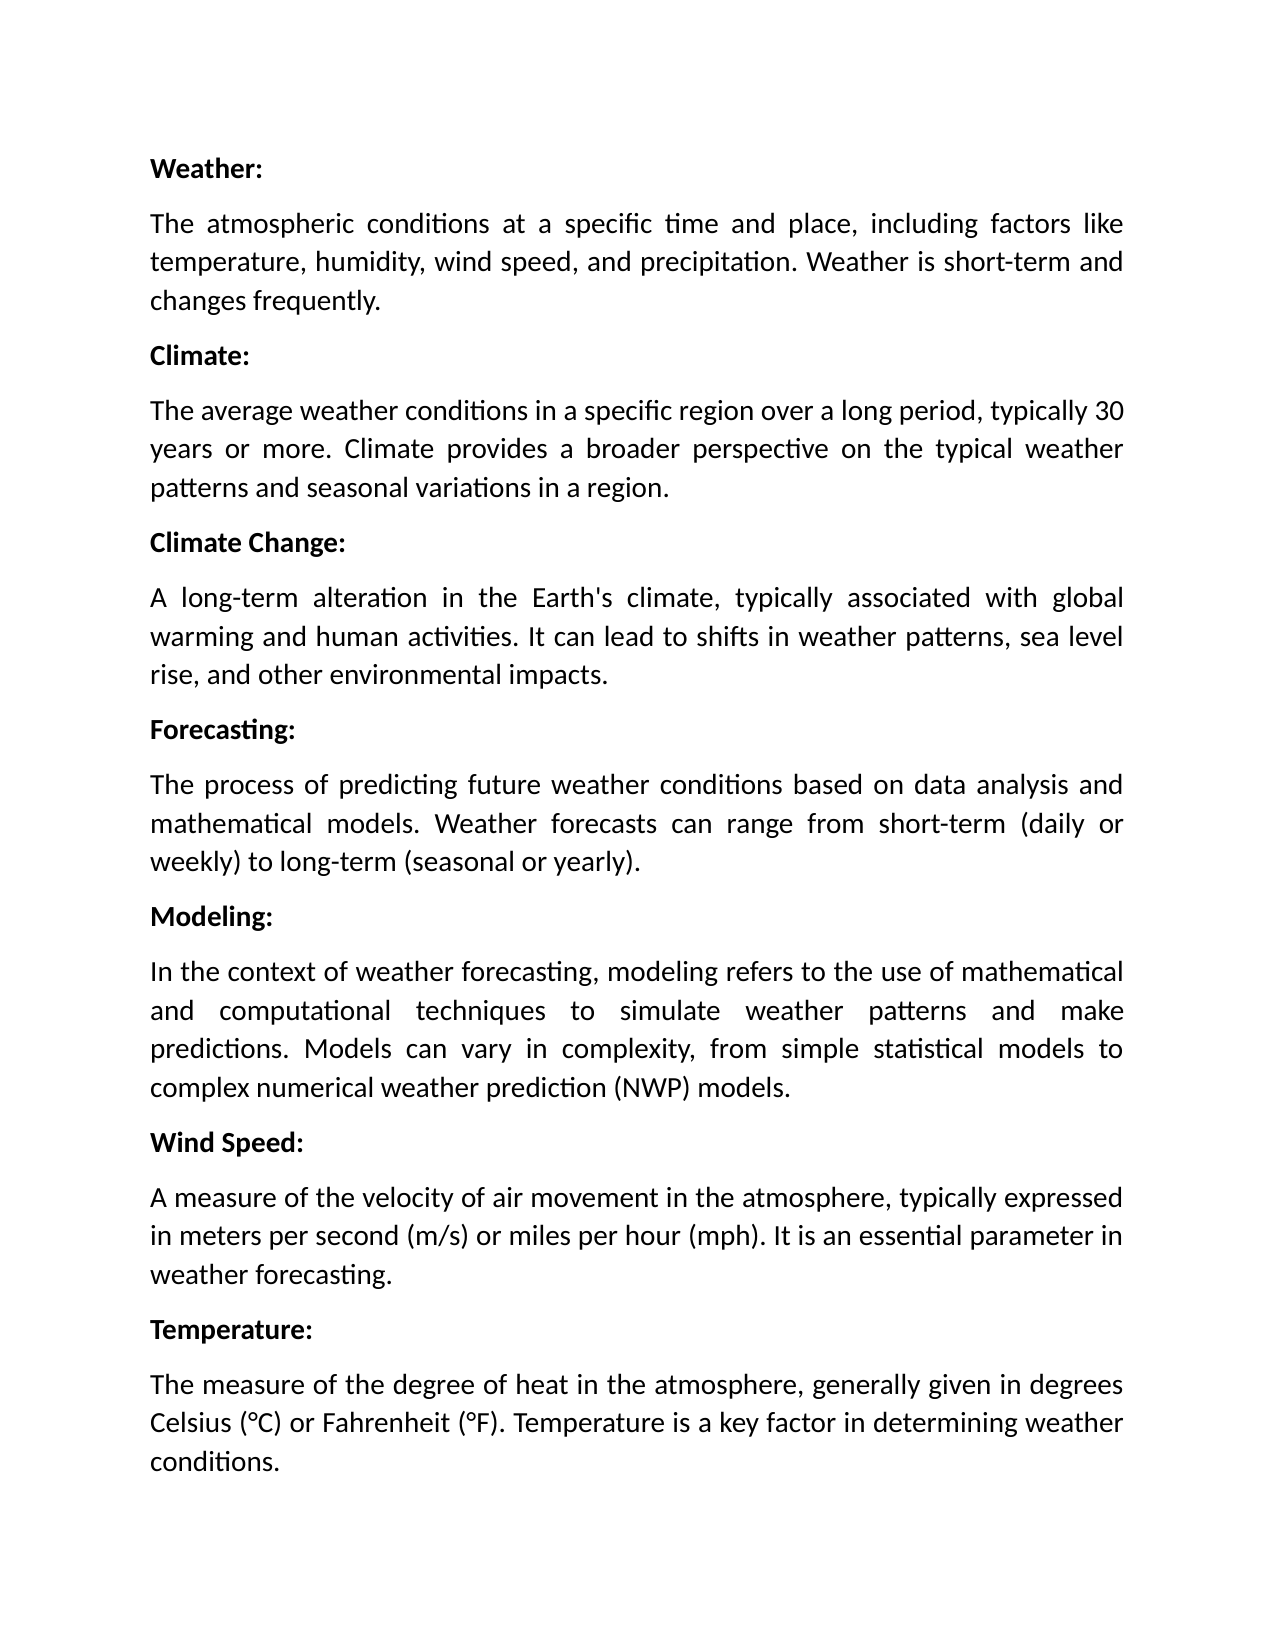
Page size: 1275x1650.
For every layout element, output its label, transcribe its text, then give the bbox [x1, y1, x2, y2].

text Modeling: [150, 898, 1125, 934]
text A long-term alteration in the Earth's climate, typically associated with global warming and human activities. It can lead to shifts in weather patterns, sea level rise, and other environmental impacts. [150, 579, 1125, 692]
text Temperature: [150, 1311, 1125, 1347]
text Wind Speed: [150, 1124, 1125, 1159]
text Climate Change: [150, 524, 1125, 560]
text In the context of weather forecasting, modeling refers to the use of mathematical and computational techniques to simulate weather patterns and make predictions. Models can vary in complexity, from simple statistical models to complex numerical weather prediction (NWP) models. [150, 953, 1125, 1104]
text Climate: [150, 337, 1125, 373]
text Forecasting: [150, 711, 1125, 747]
text The atmospheric conditions at a specific time and place, including factors like temperature, humidity, wind speed, and precipitation. Weather is short-term and changes frequently. [150, 205, 1125, 318]
text A measure of the velocity of air movement in the atmosphere, typically expressed in meters per second (m/s) or miles per hour (mph). It is an essential parameter in weather forecasting. [150, 1179, 1125, 1291]
text The measure of the degree of heat in the atmosphere, generally given in degrees Celsius (°C) or Fahrenheit (°F). Temperature is a key factor in determining weather conditions. [150, 1366, 1125, 1478]
text The process of predicting future weather conditions based on data analysis and mathematical models. Weather forecasts can range from short-term (daily or weekly) to long-term (seasonal or yearly). [150, 766, 1125, 879]
text Weather: [150, 150, 1125, 186]
text The average weather conditions in a specific region over a long period, typically 30 years or more. Climate provides a broader perspective on the typical weather patterns and seasonal variations in a region. [150, 392, 1125, 505]
